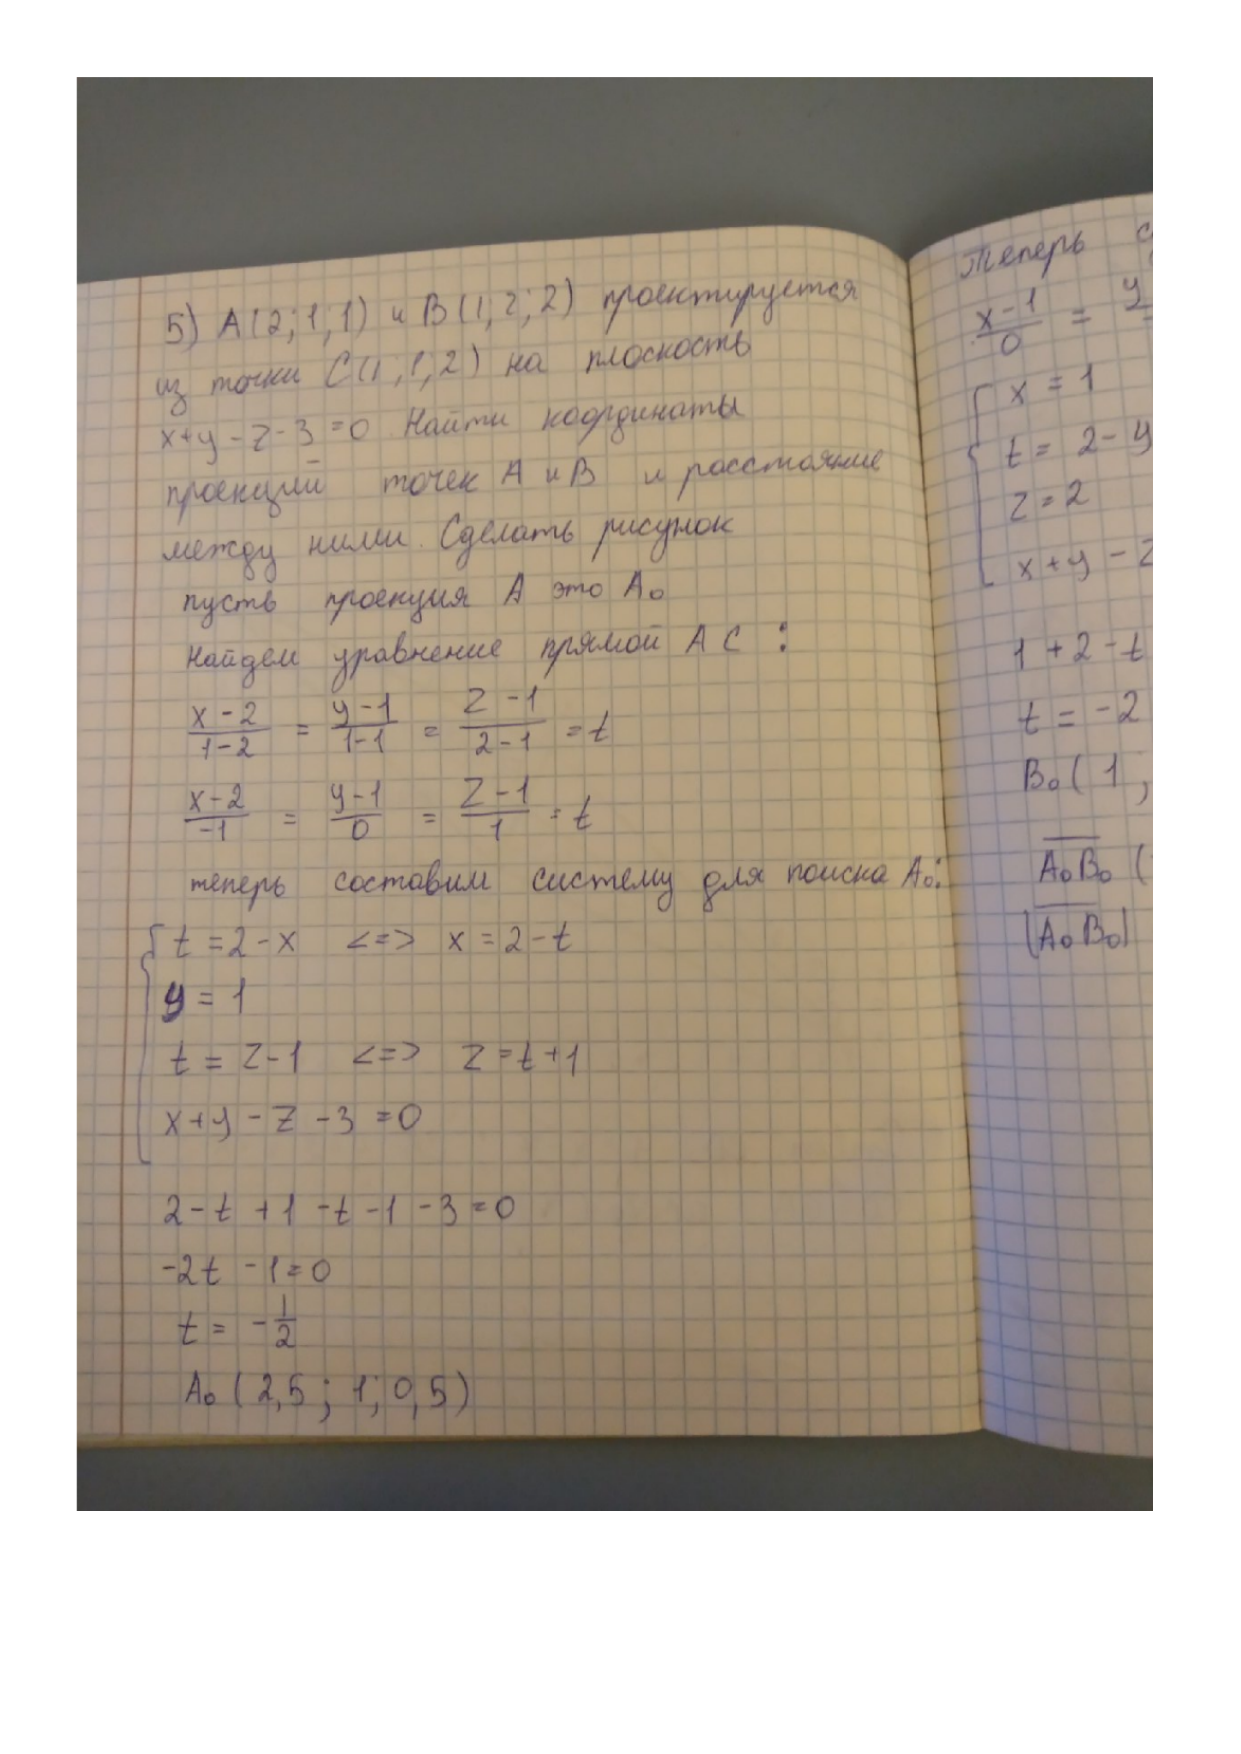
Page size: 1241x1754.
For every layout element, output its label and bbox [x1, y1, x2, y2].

picture [78, 78, 1153, 1509]
